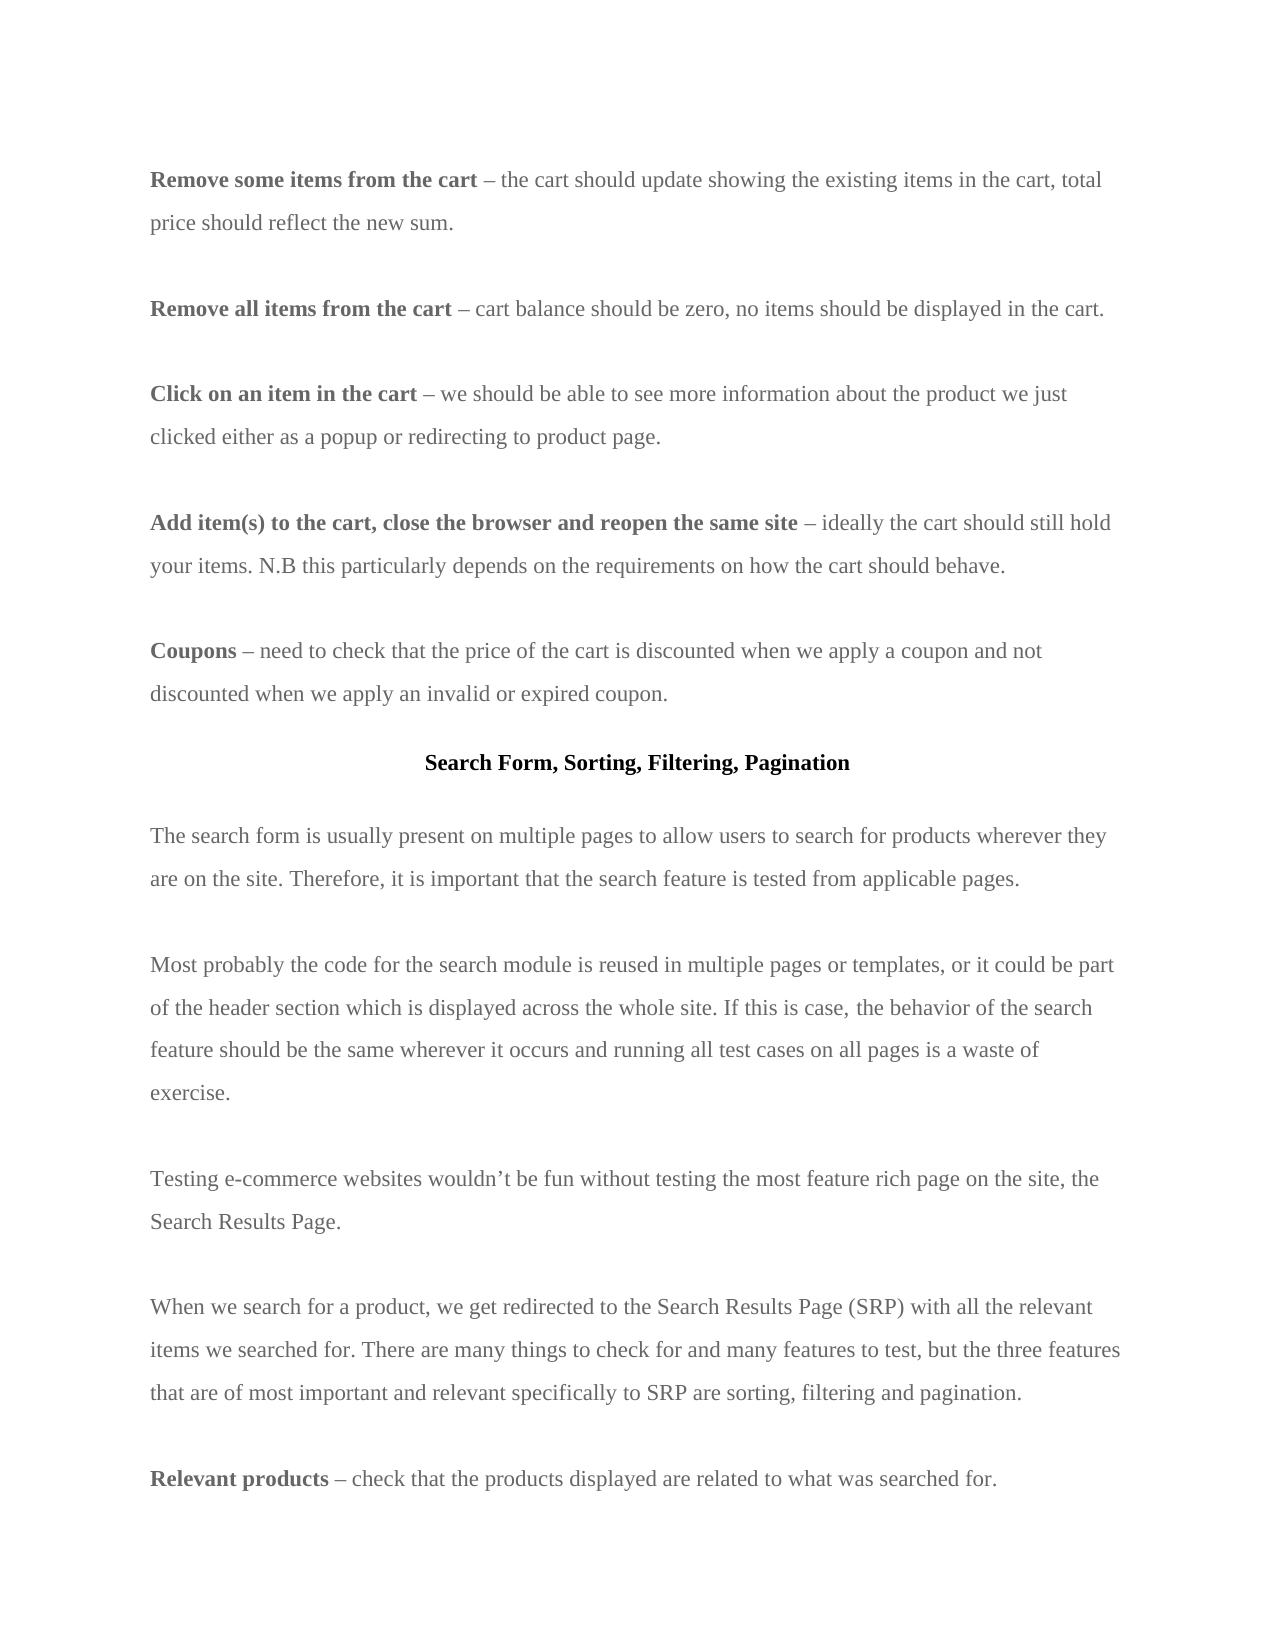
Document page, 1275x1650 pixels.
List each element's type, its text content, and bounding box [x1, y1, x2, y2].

text The search form is usually present on multiple pages to allow users to search for products wherever they are on the site. Therefore, it is important that the search feature is tested from applicable pages. [150, 806, 1125, 892]
text Remove all items from the cart – cart balance should be zero, no items should be displayed in the cart. [150, 278, 1125, 321]
text When we search for a product, we get redirected to the Search Results Page (SRP) with all the relevant items we searched for. There are many things to check for and many features to test, but the three features that are of most important and relevant specifically to SRP are sorting, filtering and pagination. [150, 1277, 1125, 1405]
subtitle Search Form, Sorting, Filtering, Pagination [150, 749, 1125, 776]
text Remove some items from the cart – the cart should update showing the existing items in the cart, total price should reflect the new sum. [150, 150, 1125, 236]
text Add item(s) to the cart, close the browser and reopen the same site – ideally the cart should still hold your items. N.B this particularly depends on the requirements on how the cart should behave. [150, 492, 1125, 578]
text Click on an item in the cart – we should be able to see more information about the product we just clicked either as a popup or redirecting to product page. [150, 364, 1125, 450]
text Coupons – need to check that the price of the cart is discounted when we apply a coupon and not discounted when we apply an invalid or expired coupon. [150, 621, 1125, 707]
text Relevant products – check that the products displayed are related to what was searched for. [150, 1448, 1125, 1491]
text Most probably the code for the search module is reused in multiple pages or templates, or it could be part of the header section which is displayed across the whole site. If this is case, the behavior of the search feature should be the same wherever it occurs and running all test cases on all pages is a waste of exercise. [150, 934, 1125, 1106]
text Testing e-commerce websites wouldn’t be fun without testing the most feature rich page on the site, the Search Results Page. [150, 1148, 1125, 1234]
